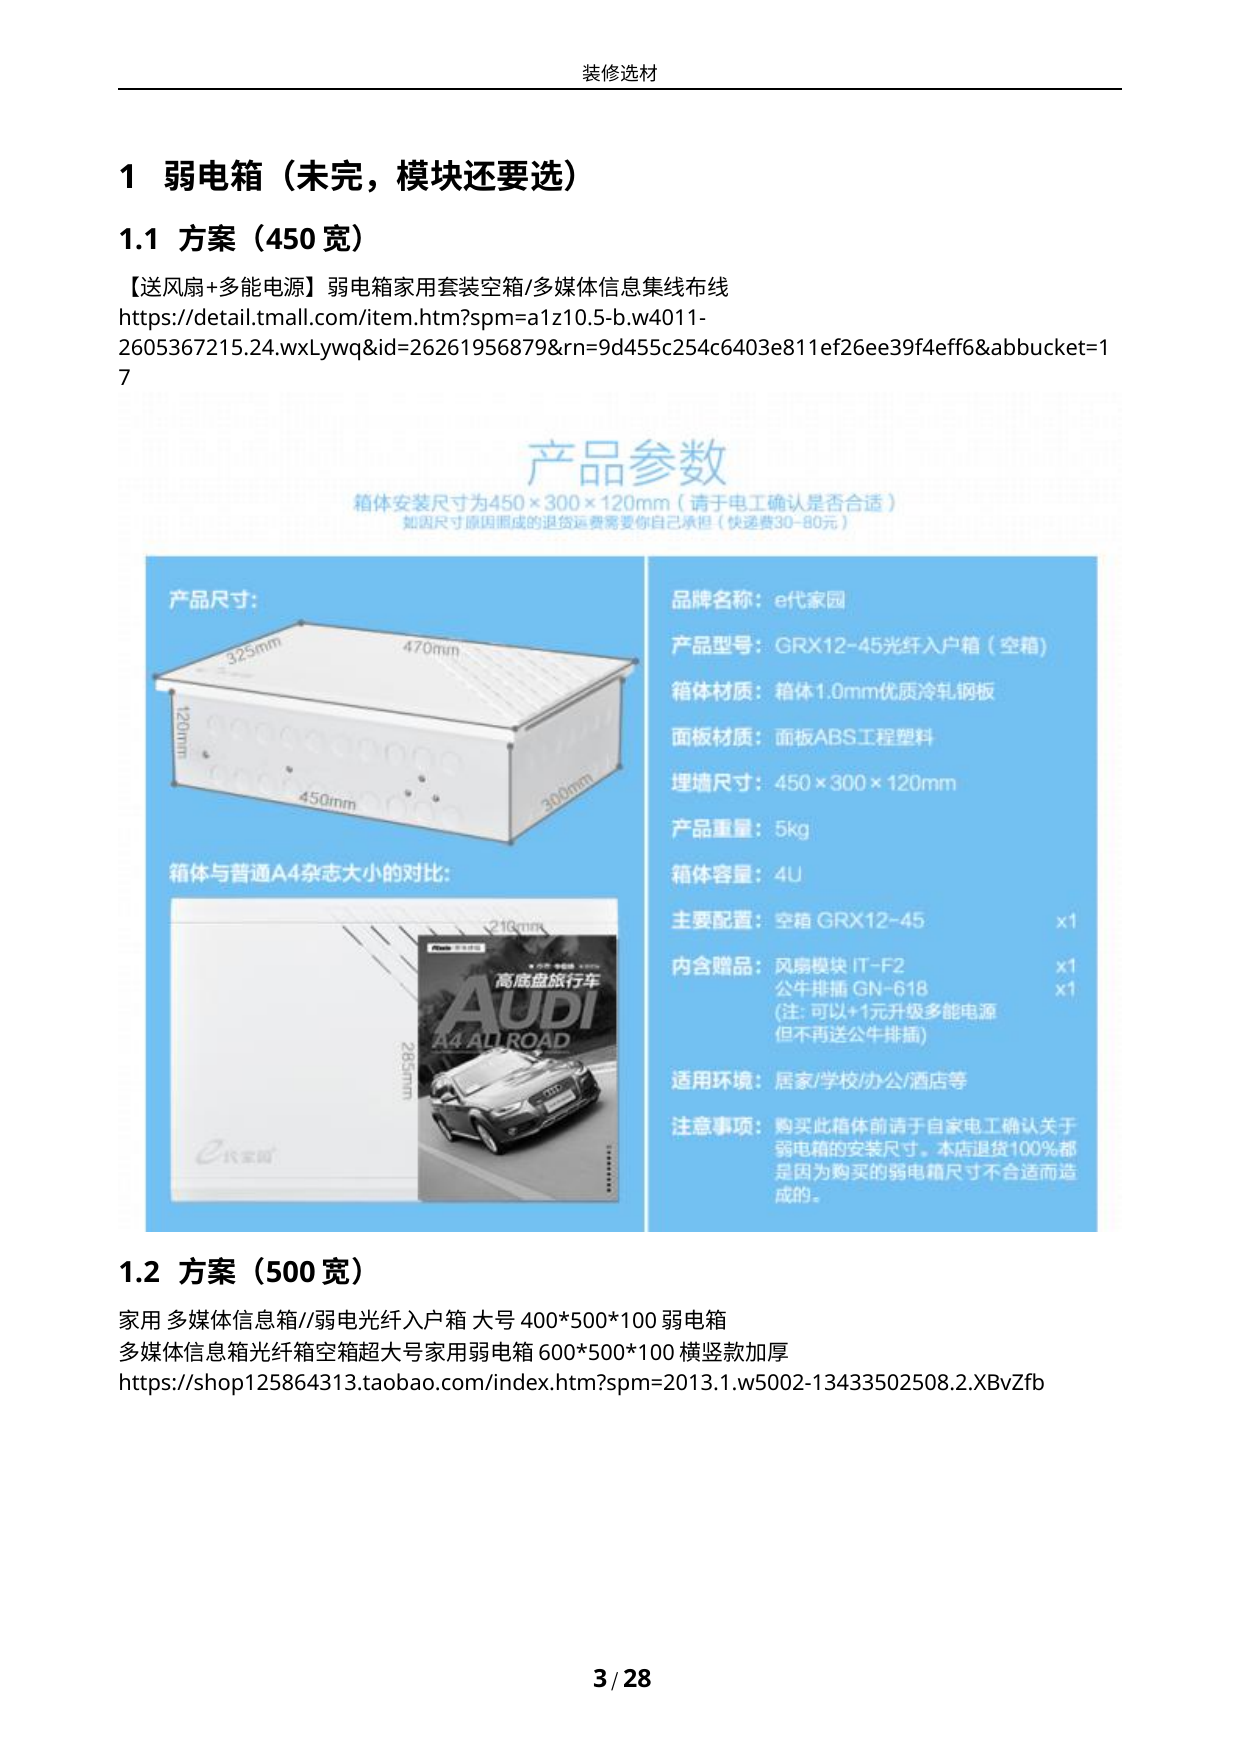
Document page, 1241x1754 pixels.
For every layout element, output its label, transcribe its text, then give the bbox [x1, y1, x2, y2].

text 家用 多媒体信息箱//弱电光纤入户箱 大号400*500*100弱电箱 [118, 1303, 1122, 1335]
subtitle 方案（450宽） [118, 215, 1122, 258]
text https://shop125864313.taobao.com/index.htm?spm=2013.1.w5002-13433502508.2.XBvZfb [118, 1367, 1122, 1396]
subtitle 弱电箱（未完，模块还要选） [118, 150, 1122, 199]
subtitle 方案（500宽） [118, 1248, 1122, 1291]
picture [118, 391, 1123, 1232]
text 多媒体信息箱光纤箱空箱超大号家用弱电箱600*500*100横竖款加厚 [118, 1335, 1122, 1367]
text 【送风扇+多能电源】弱电箱家用套装空箱/多媒体信息集线布线 [118, 270, 1122, 302]
text https://detail.tmall.com/item.htm?spm=a1z10.5-b.w4011-2605367215.24.wxLywq&id=26261956879&rn=9d455c254c6403e811ef26ee39f4eff6&abbucket=17 [118, 302, 1122, 391]
